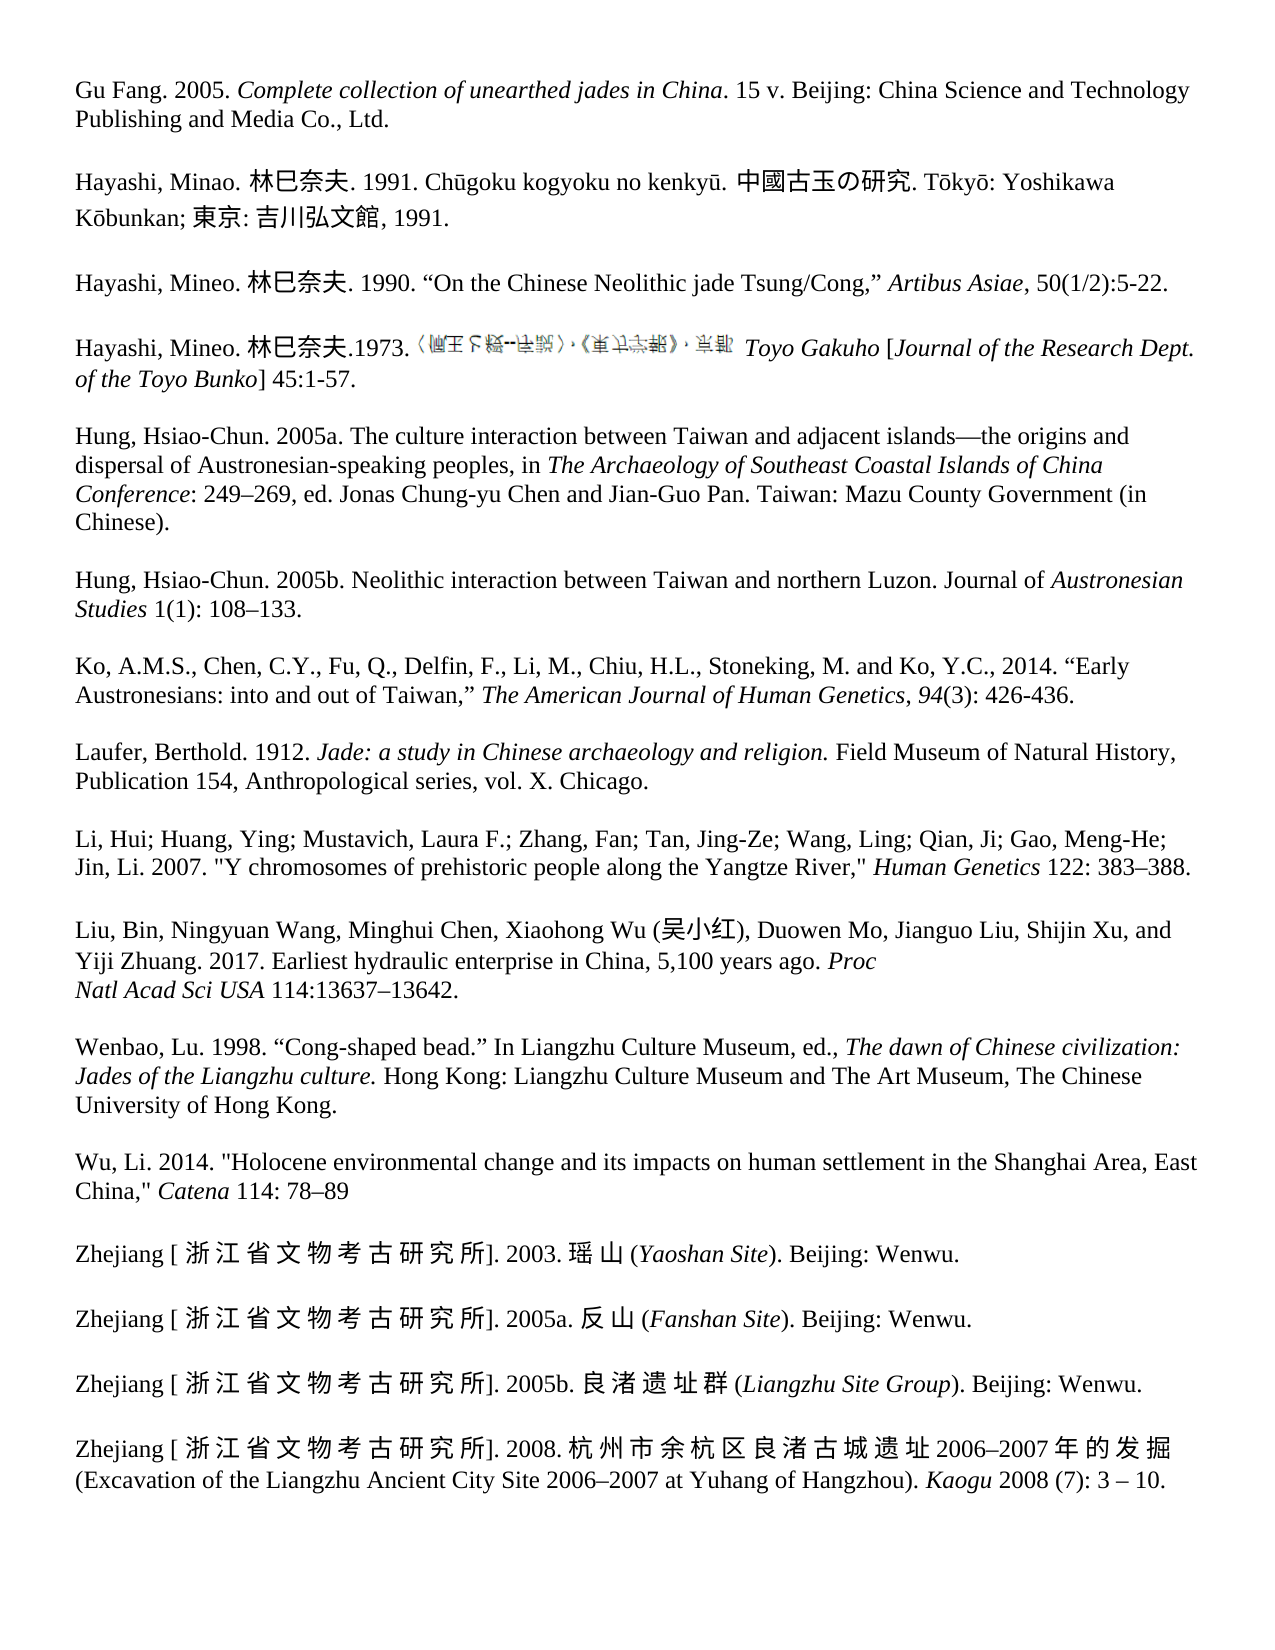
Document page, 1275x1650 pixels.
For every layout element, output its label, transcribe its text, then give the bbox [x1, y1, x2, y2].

text Li, Hui; Huang, Ying; Mustavich, Laura F.; Zhang, Fan; Tan, Jing-Ze; Wang, Ling; Qian, Ji; Gao, Meng-He; Jin, Li. 2007. "Y chromosomes of prehistoric people along the Yangtze River," Human Genetics 122: 383–388. [75, 824, 1200, 881]
picture [415, 328, 738, 357]
text Laufer, Berthold. 1912. Jade: a study in Chinese archaeology and religion. Field Museum of Natural History, Publication 154, Anthropological series, vol. X. Chicago. [75, 737, 1200, 795]
text Hung, Hsiao-Chun. 2005a. The culture interaction between Taiwan and adjacent islands—the origins and dispersal of Austronesian-speaking peoples, in The Archaeology of Southeast Coastal Islands of China Conference: 249–269, ed. Jonas Chung-yu Chen and Jian-Guo Pan. Taiwan: Mazu County Government (in Chinese). [75, 421, 1200, 536]
text Natl Acad Sci USA 114:13637–13642. [75, 975, 1200, 1004]
text Hayashi, Mineo. 林巳奈夫.1973. Toyo Gakuho [Journal of the Research Dept. of the Toyo Bunko] 45:1-57. [75, 327, 1200, 392]
text Zhejiang [ 浙 江 省 文 物 考 古 研 究 所]. 2003. 瑶 山 (Yaoshan Site). Beijing: Wenwu. [75, 1234, 1200, 1270]
text Hayashi, Mineo. 林巳奈夫. 1990. “On the Chinese Neolithic jade Tsung/Cong,” Artibus Asiae, 50(1/2):5-22. [75, 262, 1200, 299]
text Ko, A.M.S., Chen, C.Y., Fu, Q., Delfin, F., Li, M., Chiu, H.L., Stoneking, M. and Ko, Y.C., 2014. “Early Austronesians: into and out of Taiwan,” The American Journal of Human Genetics, 94(3): 426-436. [75, 651, 1200, 709]
text Liu, Bin, Ningyuan Wang, Minghui Chen, Xiaohong Wu (吴小红), Duowen Mo, Jianguo Liu, Shijin Xu, and Yiji Zhuang. 2017. Earliest hydraulic enterprise in China, 5,100 years ago. Proc [75, 910, 1200, 975]
text Zhejiang [ 浙 江 省 文 物 考 古 研 究 所]. 2005a. 反 山 (Fanshan Site). Beijing: Wenwu. [75, 1299, 1200, 1335]
text Hung, Hsiao-Chun. 2005b. Neolithic interaction between Taiwan and northern Luzon. Journal of Austronesian Studies 1(1): 108–133. [75, 565, 1200, 622]
text Zhejiang [ 浙 江 省 文 物 考 古 研 究 所]. 2005b. 良 渚 遗 址 群 (Liangzhu Site Group). Beijing: Wenwu. [75, 1364, 1200, 1400]
text Hayashi, Minao. 林巳奈夫. 1991. Chūgoku kogyoku no kenkyū. 中國古玉の研究. Tōkyō: Yoshikawa Kōbunkan; 東京: 吉川弘文館, 1991. [75, 161, 1200, 234]
text Zhejiang [ 浙 江 省 文 物 考 古 研 究 所]. 2008. 杭 州 市 余 杭 区 良 渚 古 城 遗 址 2006–2007 年 的 发 掘 (Excavation of the Liangzhu Ancient City Site 2006–2007 at Yuhang of Hangzhou). Kaogu 2008 (7): 3 – 10. [75, 1429, 1200, 1494]
text Gu Fang. 2005. Complete collection of unearthed jades in China. 15 v. Beijing: China Science and Technology Publishing and Media Co., Ltd. [75, 75, 1200, 132]
text Wenbao, Lu. 1998. “Cong-shaped bead.” In Liangzhu Culture Museum, ed., The dawn of Chinese civilization: Jades of the Liangzhu culture. Hong Kong: Liangzhu Culture Museum and The Art Museum, The Chinese University of Hong Kong. [75, 1032, 1200, 1119]
text Wu, Li. 2014. "Holocene environmental change and its impacts on human settlement in the Shanghai Area, East China," Catena 114: 78–89 [75, 1147, 1200, 1205]
